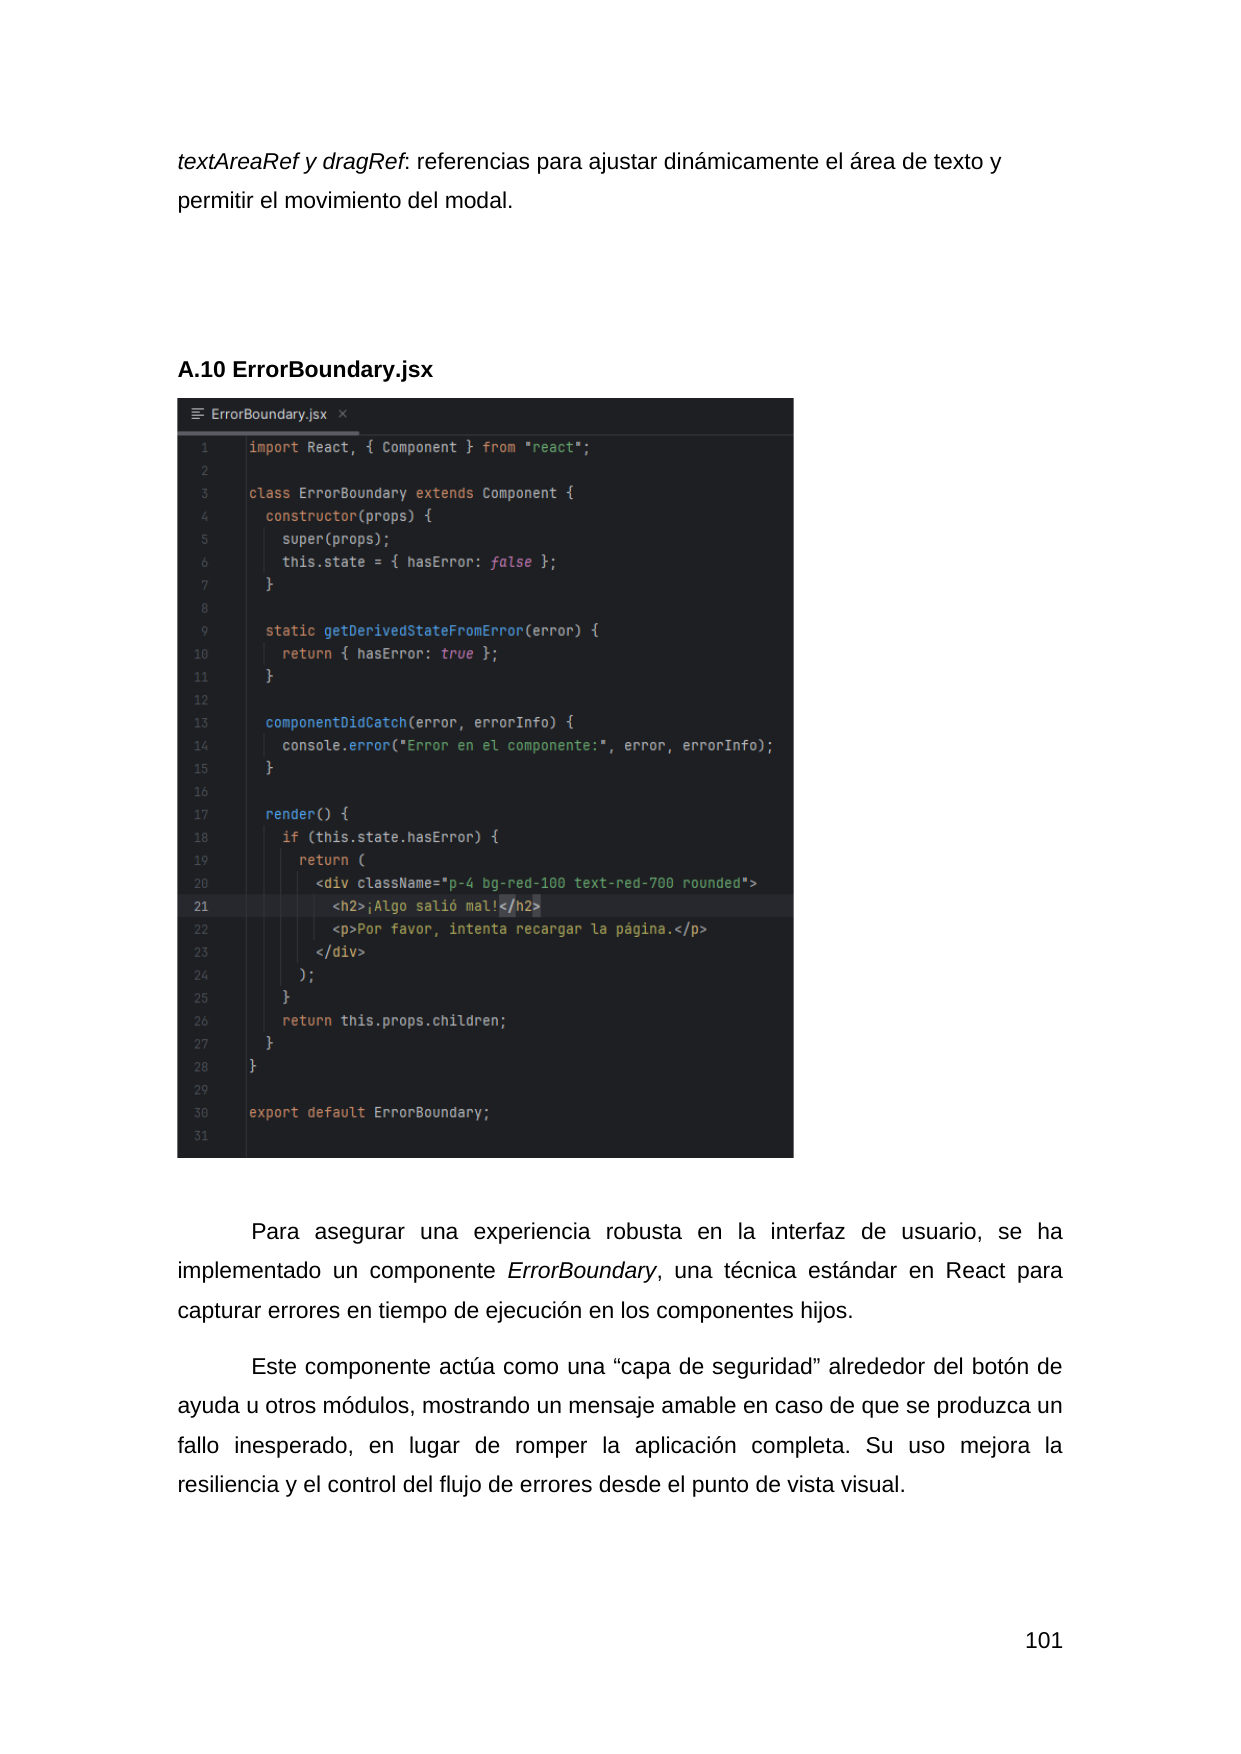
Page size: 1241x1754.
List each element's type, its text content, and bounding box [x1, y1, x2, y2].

text A.10 ErrorBoundary.jsx [177, 356, 1063, 382]
text Para asegurar una experiencia robusta en la interfaz de usuario, se ha implementado un componente ErrorBoundary, una técnica estándar en React para capturar errores en tiempo de ejecución en los componentes hijos. [177, 1218, 1063, 1323]
text Este componente actúa como una “capa de seguridad” alrededor del botón de ayuda u otros módulos, mostrando un mensaje amable en caso de que se produzca un fallo inesperado, en lugar de romper la aplicación completa. Su uso mejora la resiliencia y el control del flujo de errores desde el punto de vista visual. [177, 1353, 1063, 1497]
picture [177, 398, 794, 1158]
text textAreaRef y dragRef: referencias para ajustar dinámicamente el área de texto y permitir el movimiento del modal. [177, 148, 1063, 213]
